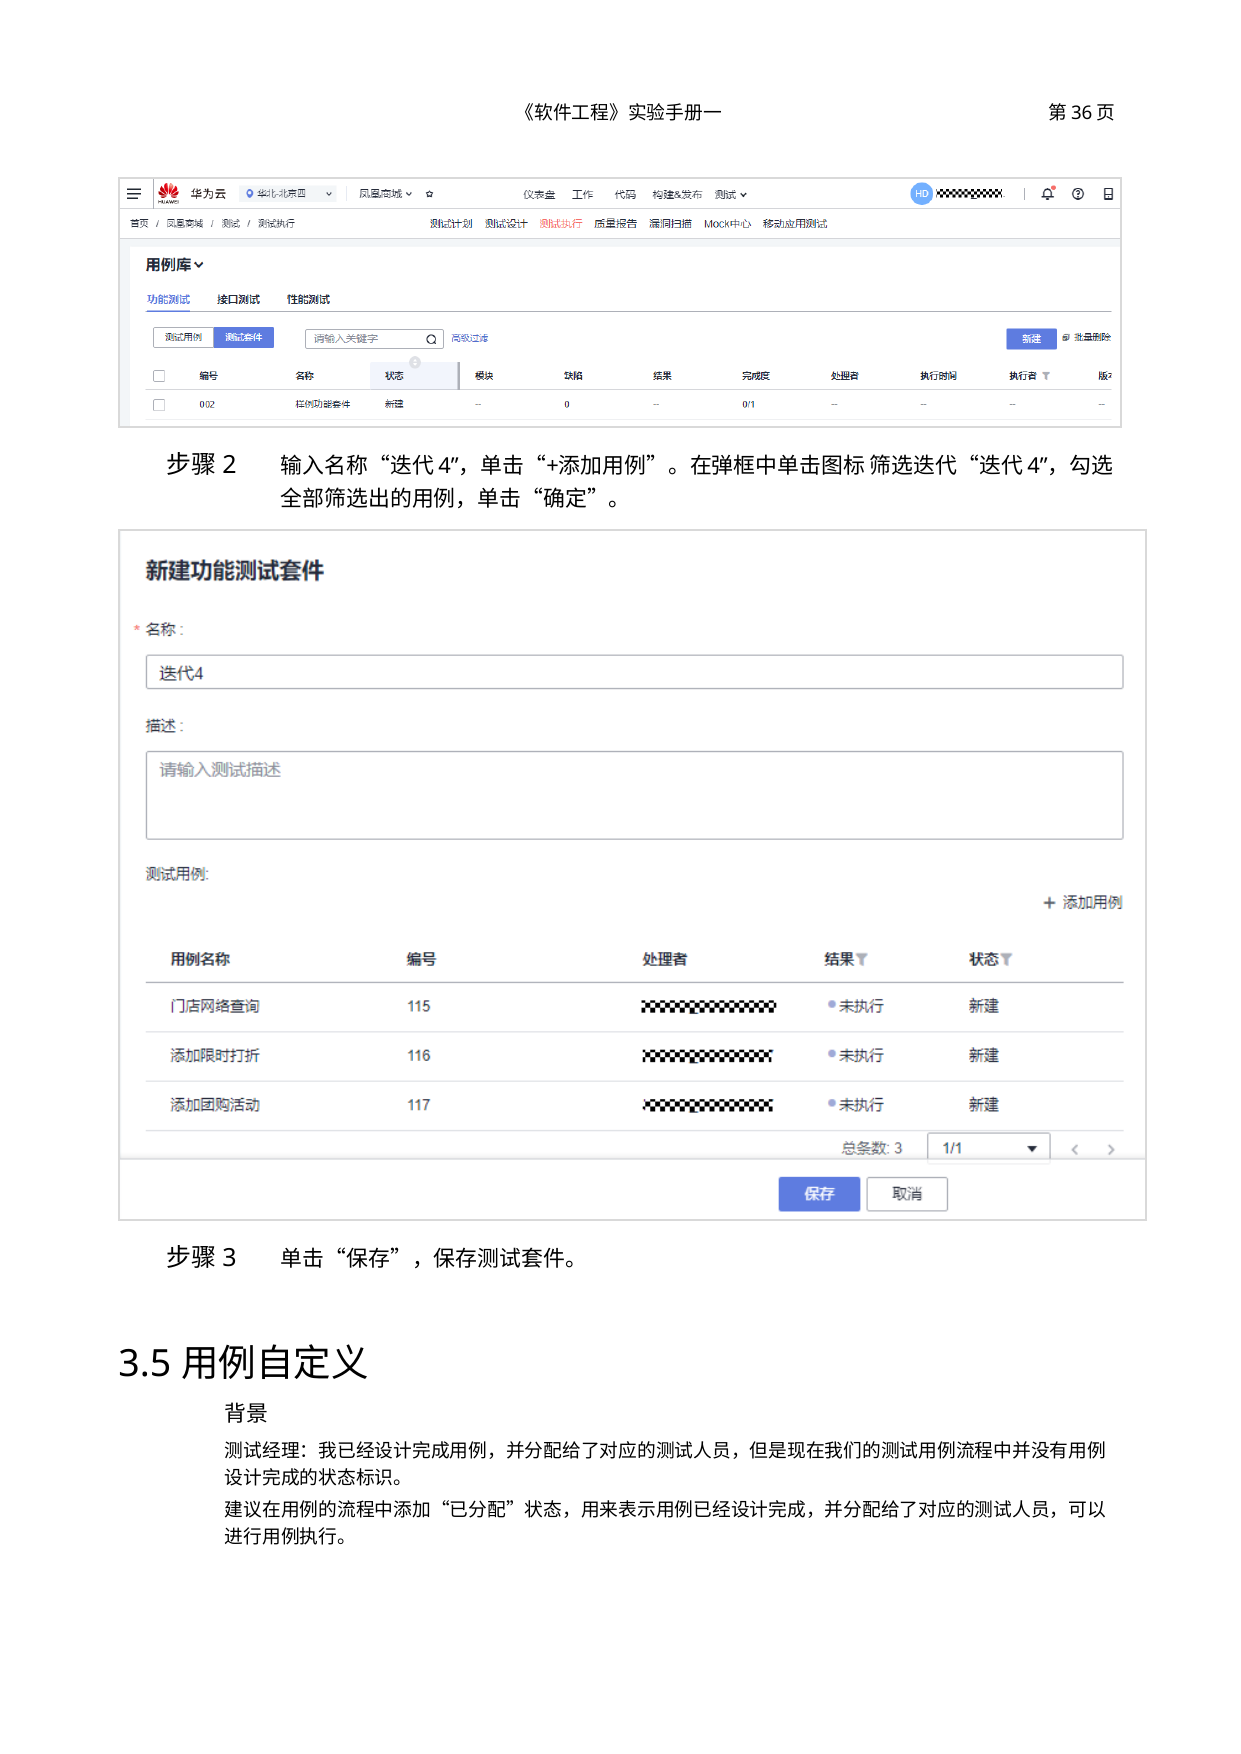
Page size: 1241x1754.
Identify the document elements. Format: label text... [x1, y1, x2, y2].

text 建议在用例的流程中添加“已分配”状态，用来表示用例已经设计完成，并分配给了对应的测试人员，可以进行用例执行。 [224, 1494, 1122, 1548]
subtitle 用例自定义 [118, 1336, 1122, 1387]
text 单击“保存”，保存测试套件。 [236, 1237, 1122, 1274]
picture [120, 531, 1145, 1219]
picture [120, 179, 1120, 426]
text 背景 [224, 1396, 1122, 1427]
text 测试经理：我已经设计完成用例，并分配给了对应的测试人员，但是现在我们的测试用例流程中并没有用例设计完成的状态标识。 [224, 1436, 1122, 1490]
text 输入名称“迭代4”，单击“+添加用例”。在弹框中单击图标 筛选迭代“迭代4”，勾选全部筛选出的用例，单击“确定”。 [236, 444, 1122, 512]
